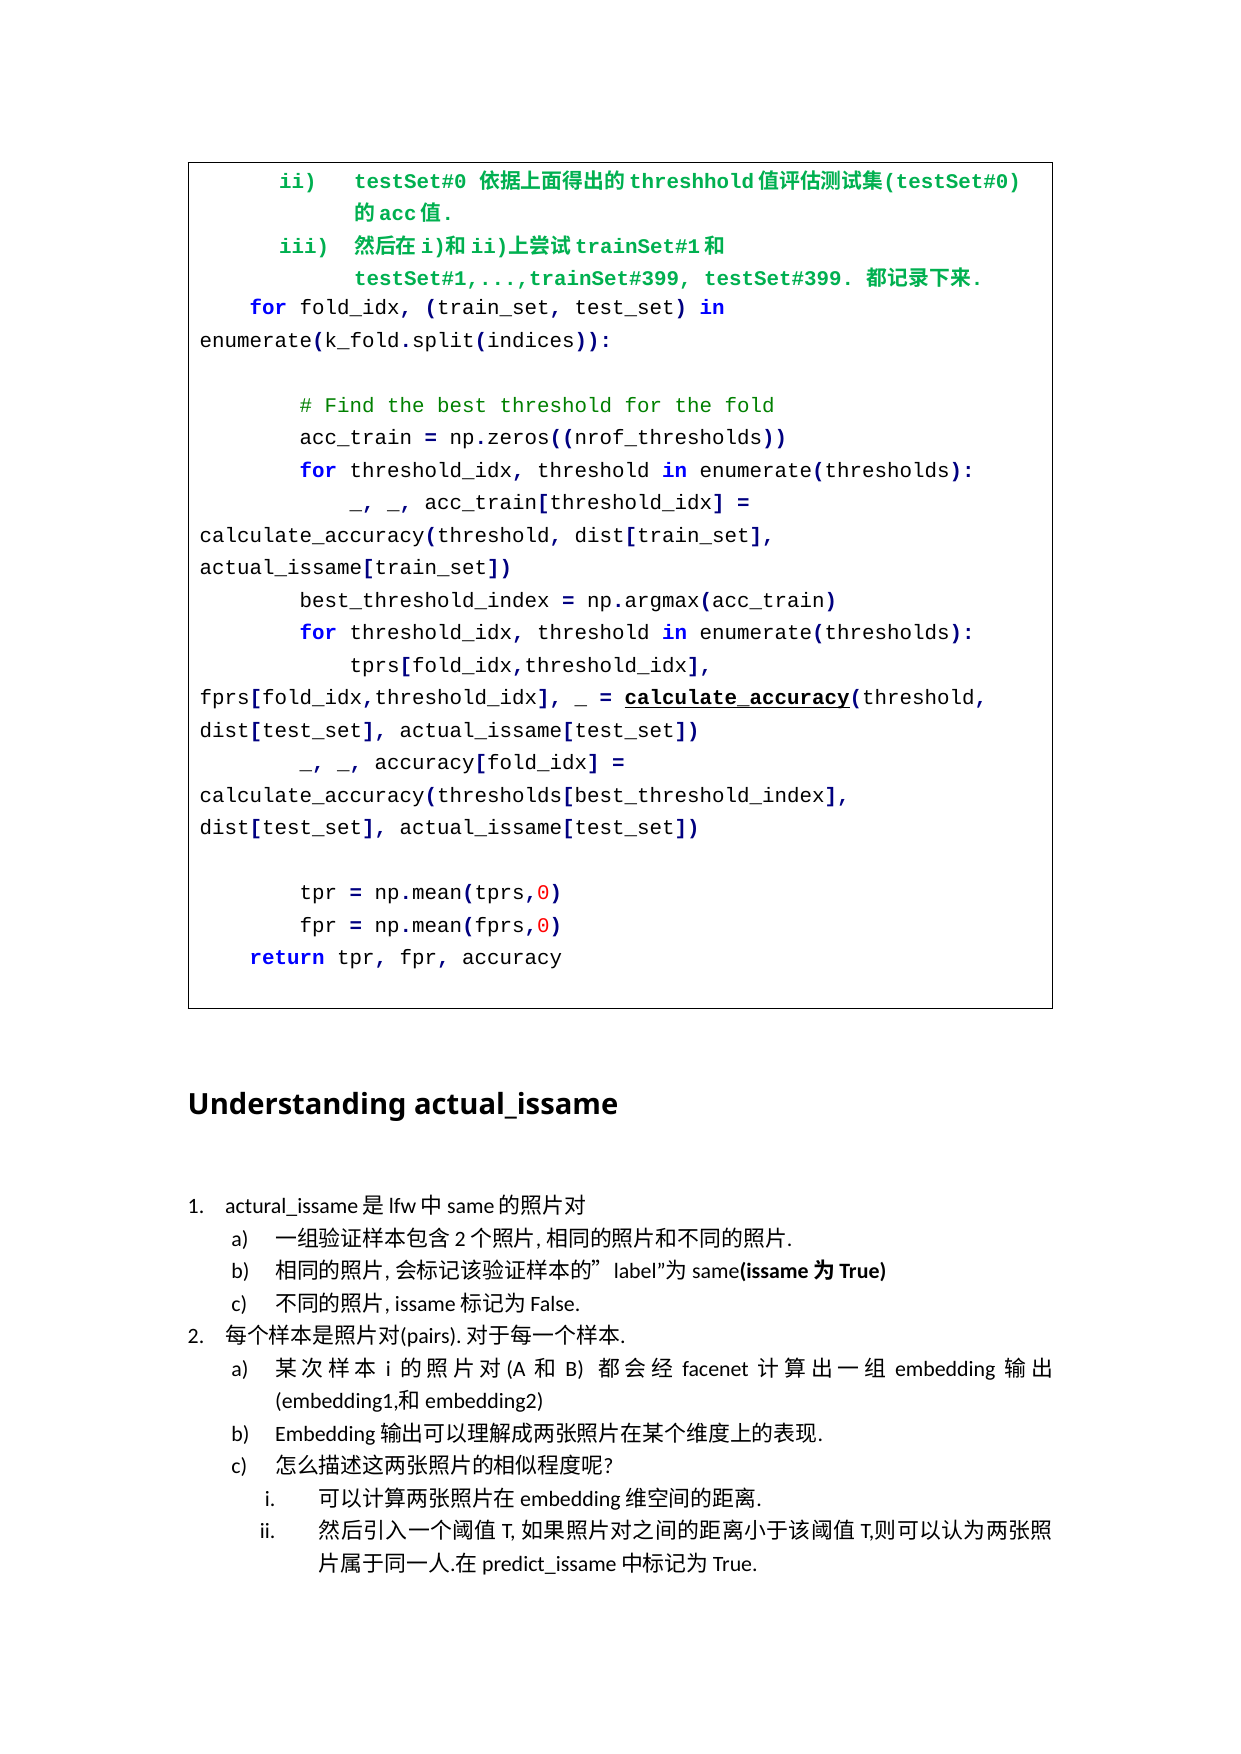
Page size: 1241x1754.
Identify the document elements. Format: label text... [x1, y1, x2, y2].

list Embedding输出可以理解成两张照片在某个维度上的表现. [231, 1416, 1053, 1448]
list 相同的照片, 会标记该验证样本的”label”为same(issame为True) [231, 1253, 1053, 1286]
list 然后引入一个阈值T, 如果照片对之间的距离小于该阈值T,则可以认为两张照片属于同一人.在predict_issame中标记为True. [275, 1513, 1053, 1578]
list 每个样本是照片对(pairs). 对于每一个样本. [187, 1318, 1053, 1351]
list 不同的照片, issame标记为False. [231, 1286, 1053, 1318]
list actural_issame是lfw中same的照片对 [187, 1188, 1053, 1221]
list 可以计算两张照片在embedding维空间的距离. [275, 1481, 1053, 1513]
list 怎么描述这两张照片的相似程度呢? [231, 1448, 1053, 1481]
list 某次样本i的照片对(A和B) 都会经facenet计算出一组embedding输出(embedding1,和embedding2) [231, 1351, 1053, 1416]
subtitle Understanding actual_issame [187, 1071, 1053, 1136]
list 一组验证样本包含2个照片, 相同的照片和不同的照片. [231, 1221, 1053, 1253]
